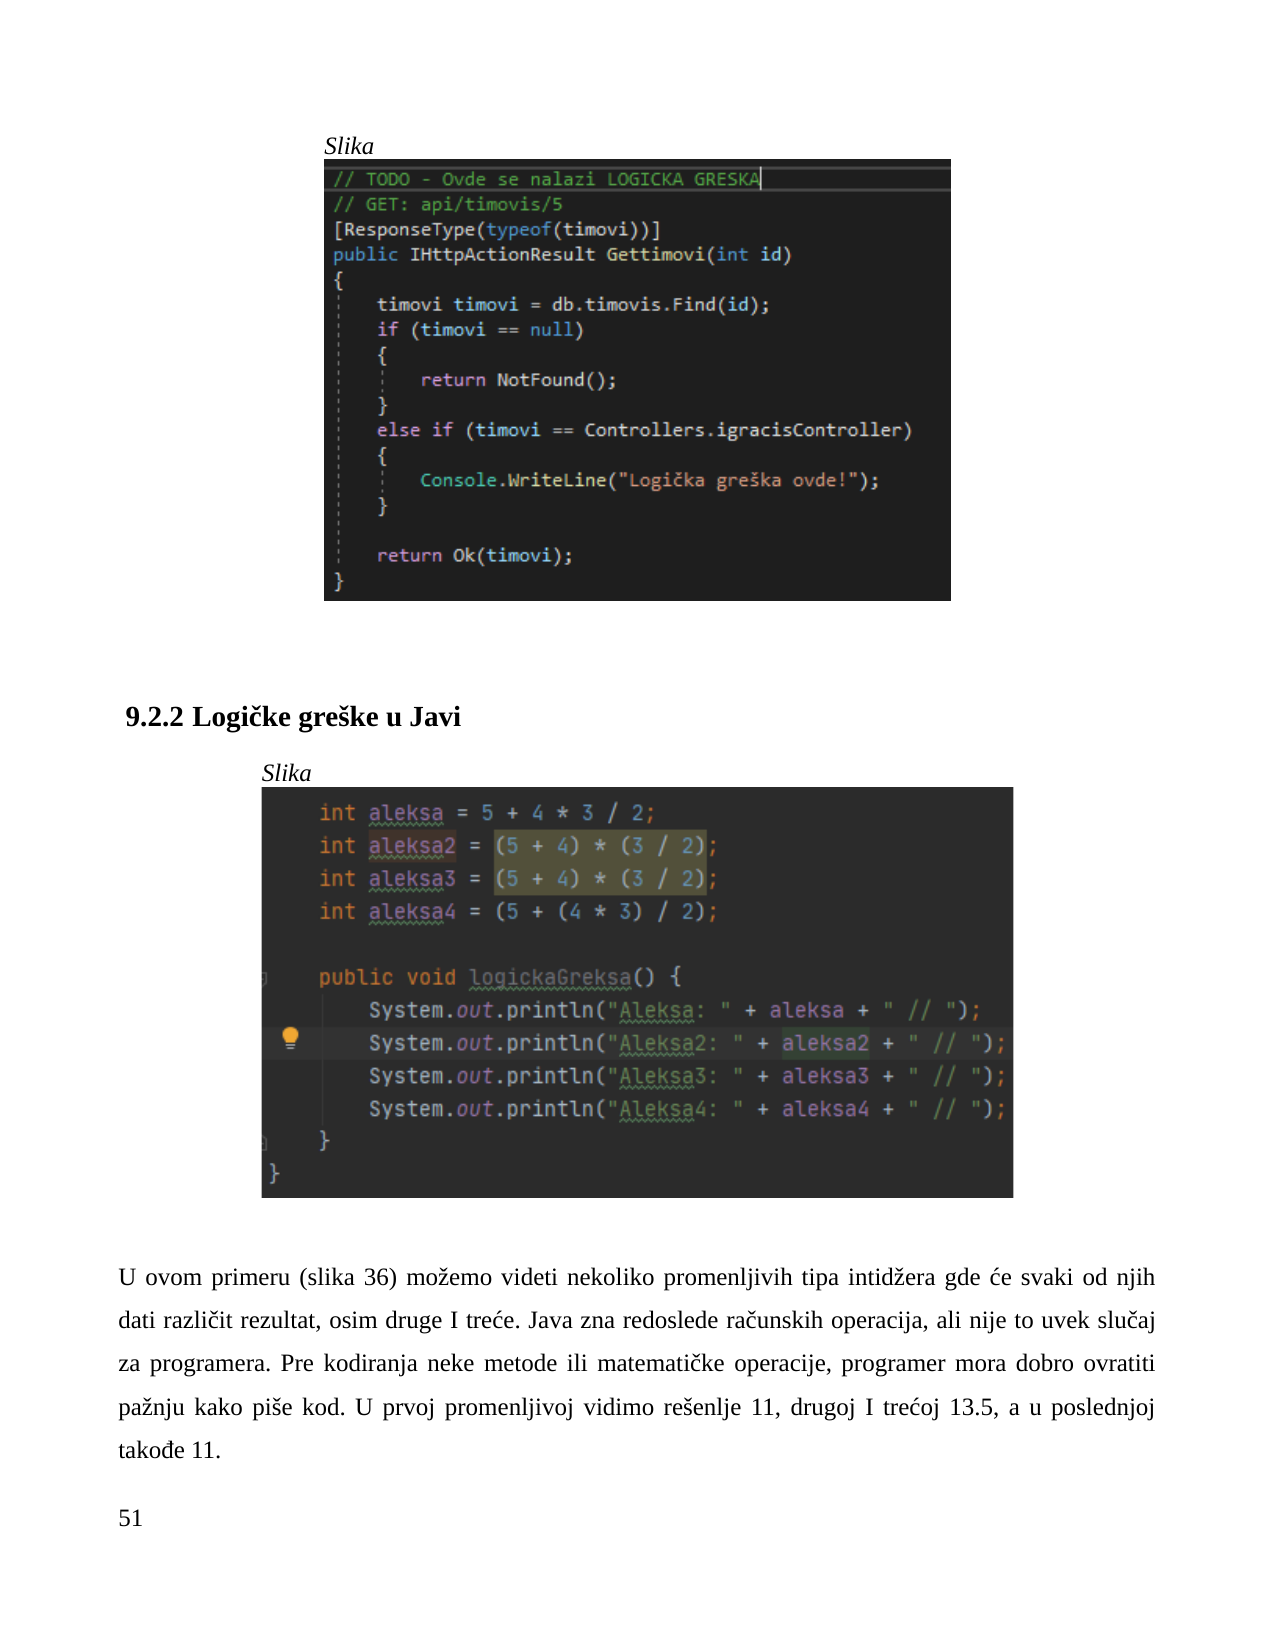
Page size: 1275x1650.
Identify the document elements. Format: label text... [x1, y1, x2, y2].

text U ovom primeru (slika 36) možemo videti nekoliko promenljivih tipa intidžera gde će svaki od njih dati različit rezultat, osim druge I treće. Java zna redoslede računskih operacija, ali nije to uvek slučaj za programera. Pre kodiranja neke metode ili matematičke operacije, programer mora dobro ovratiti pažnju kako piše kod. U prvoj promenljivoj vidimo rešenlje 11, drugoj I trećoj 13.5, a u poslednjoj takođe 11. [118, 1262, 1157, 1463]
picture [261, 787, 1014, 1198]
picture [324, 159, 951, 601]
subtitle Logičke greške u Javi [118, 699, 1157, 733]
